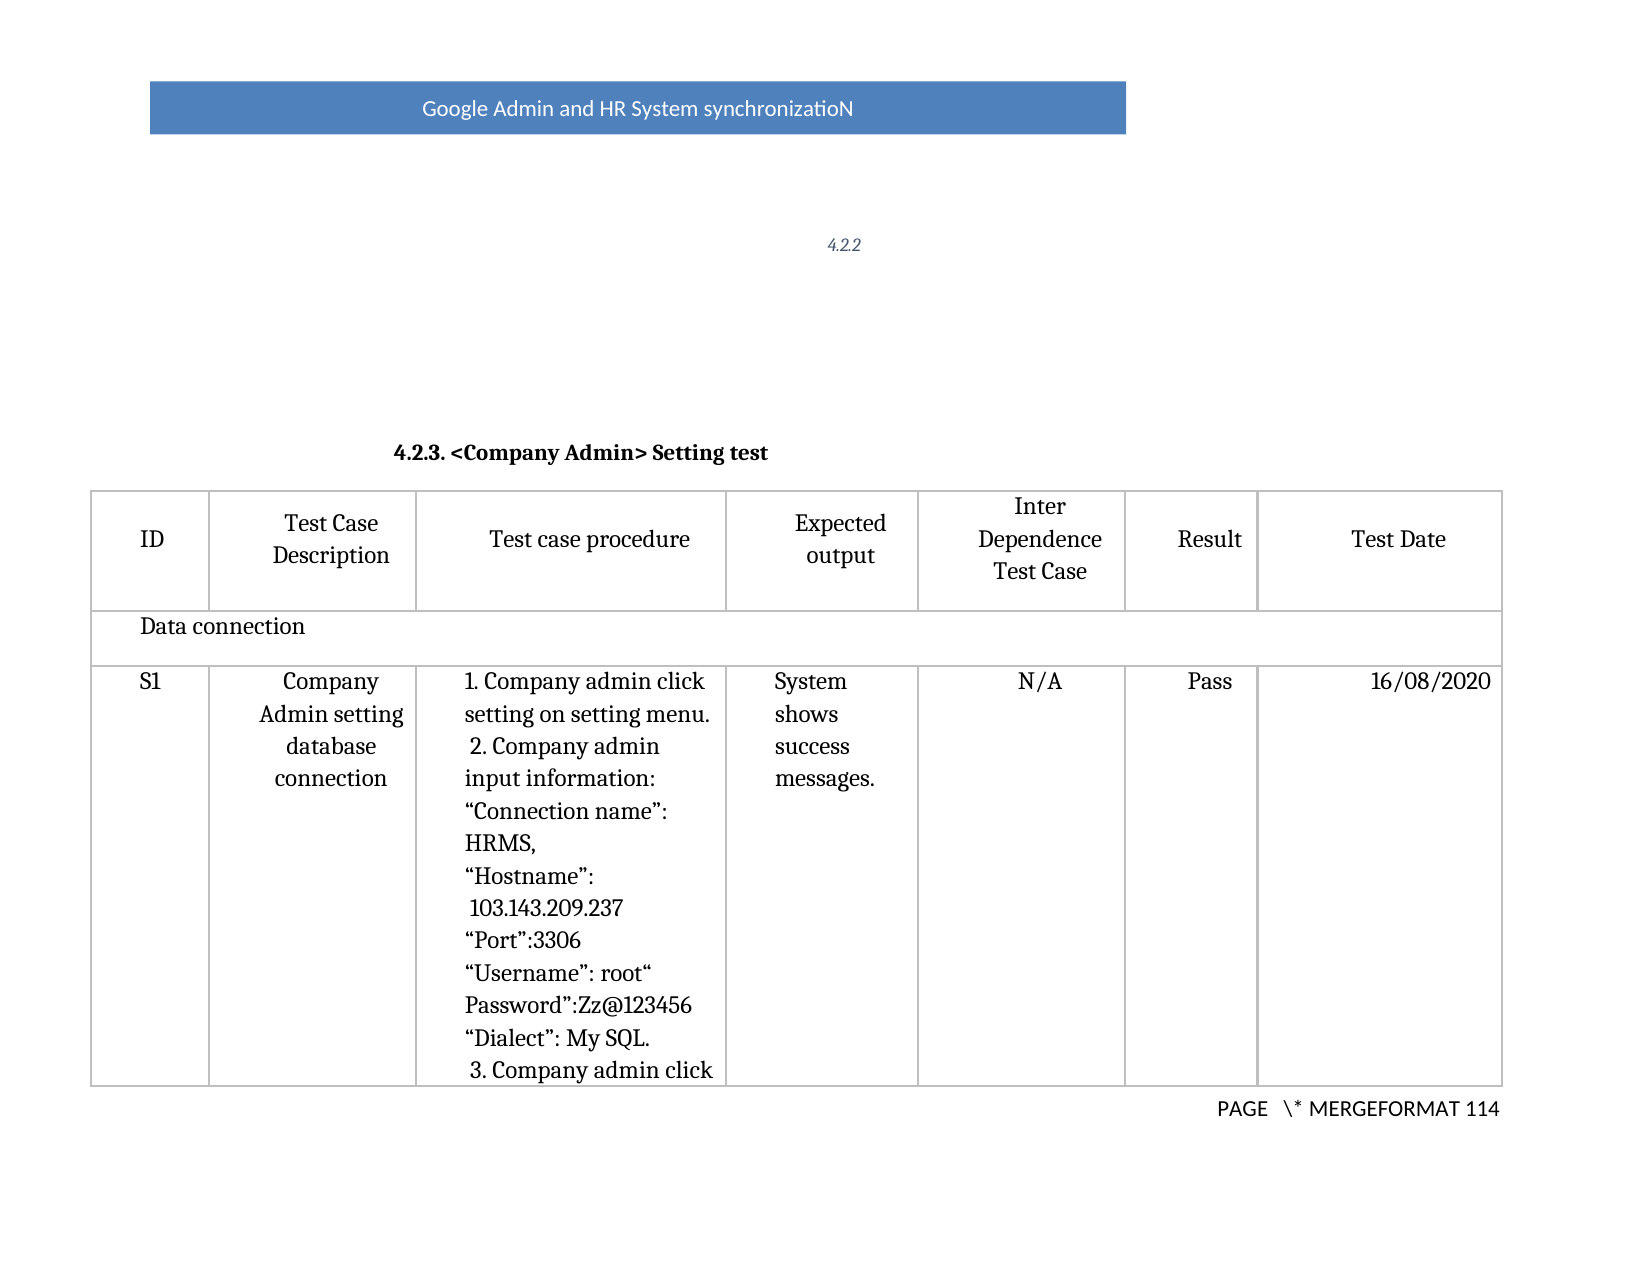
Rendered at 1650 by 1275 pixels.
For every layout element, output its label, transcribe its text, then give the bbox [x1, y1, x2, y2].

subtitle <Company Admin> Setting test [394, 439, 1500, 466]
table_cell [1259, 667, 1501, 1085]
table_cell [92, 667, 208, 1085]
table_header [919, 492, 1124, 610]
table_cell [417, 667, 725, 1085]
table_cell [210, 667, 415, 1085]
text 4.2.2 [187, 235, 1500, 256]
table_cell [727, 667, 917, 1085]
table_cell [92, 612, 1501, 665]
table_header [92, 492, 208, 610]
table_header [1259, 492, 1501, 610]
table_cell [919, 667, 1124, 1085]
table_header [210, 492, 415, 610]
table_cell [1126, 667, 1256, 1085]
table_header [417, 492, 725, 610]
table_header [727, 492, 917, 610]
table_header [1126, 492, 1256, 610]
